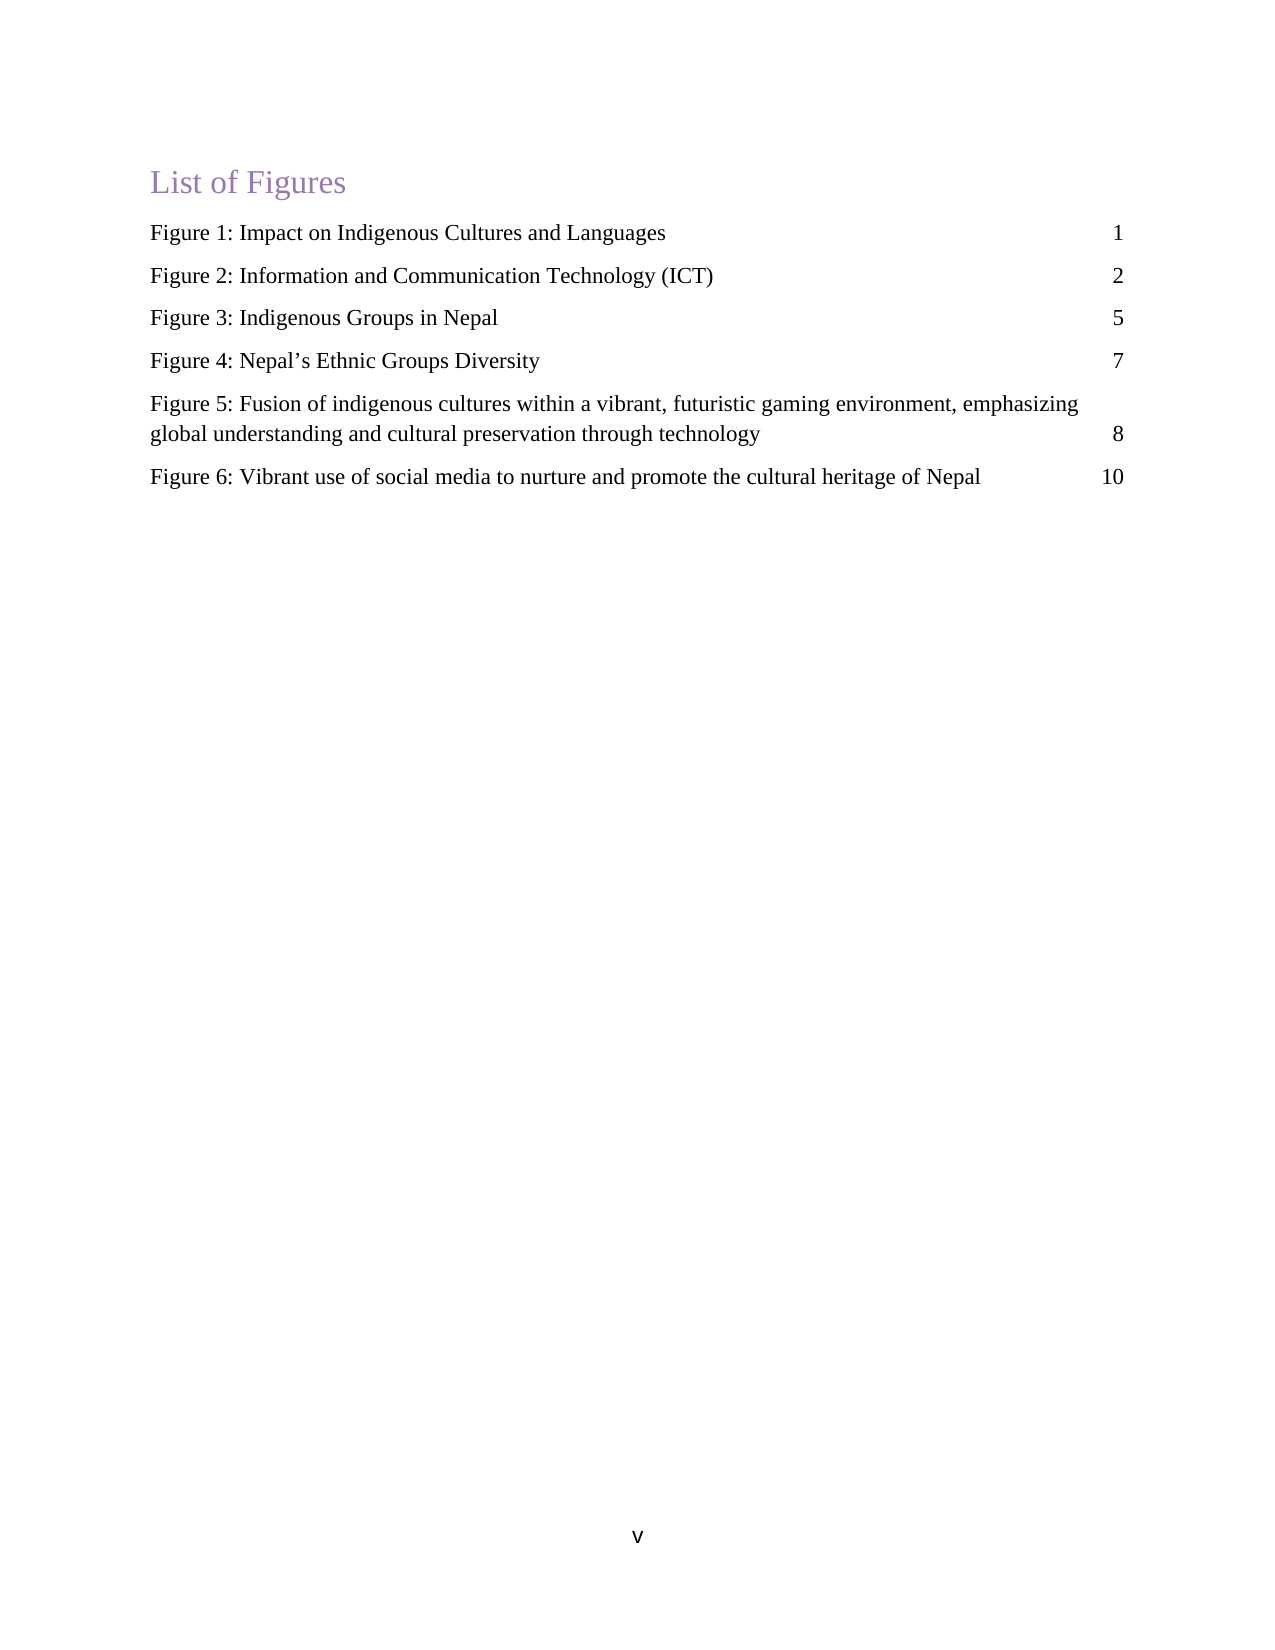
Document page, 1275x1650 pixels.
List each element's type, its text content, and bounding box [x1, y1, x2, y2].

subtitle List of Figures [150, 162, 1125, 201]
